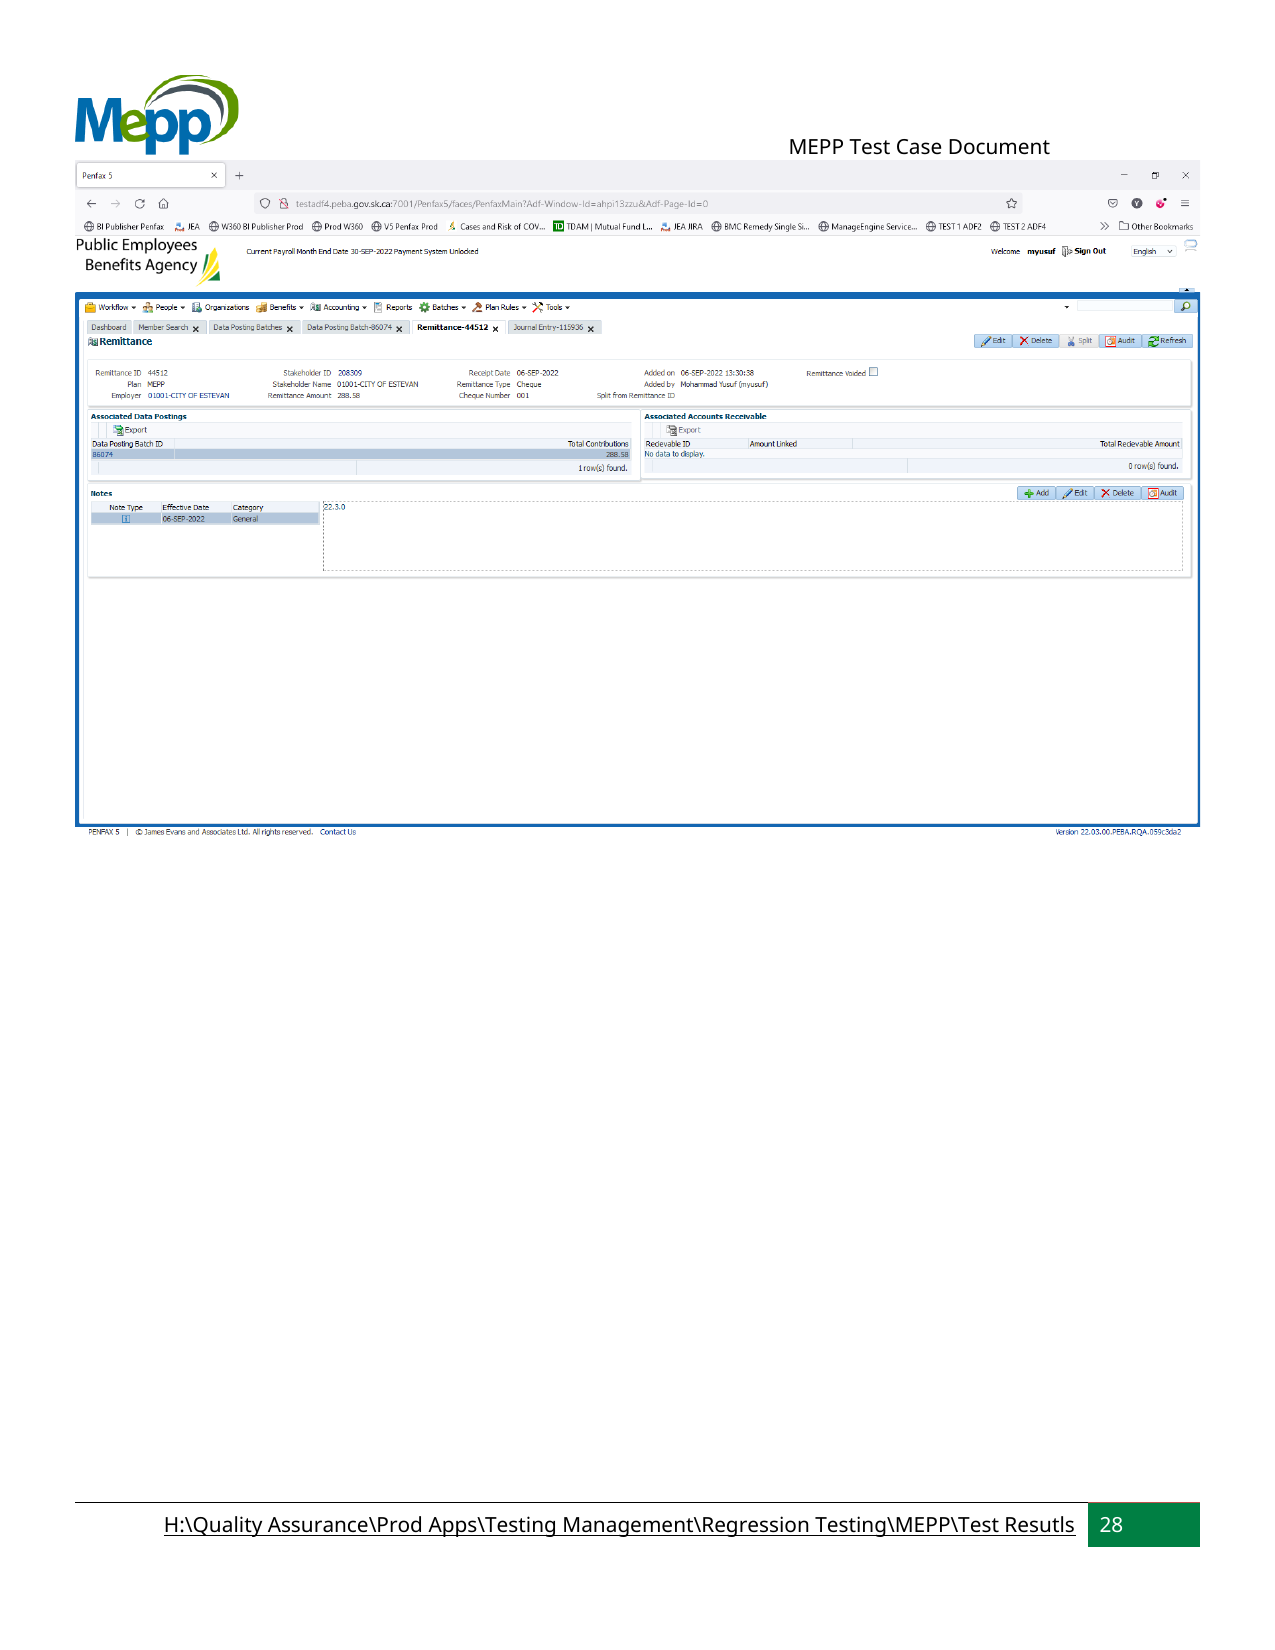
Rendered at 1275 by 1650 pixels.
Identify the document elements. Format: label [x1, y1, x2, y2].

picture [75, 75, 239, 155]
picture [75, 160, 1200, 837]
